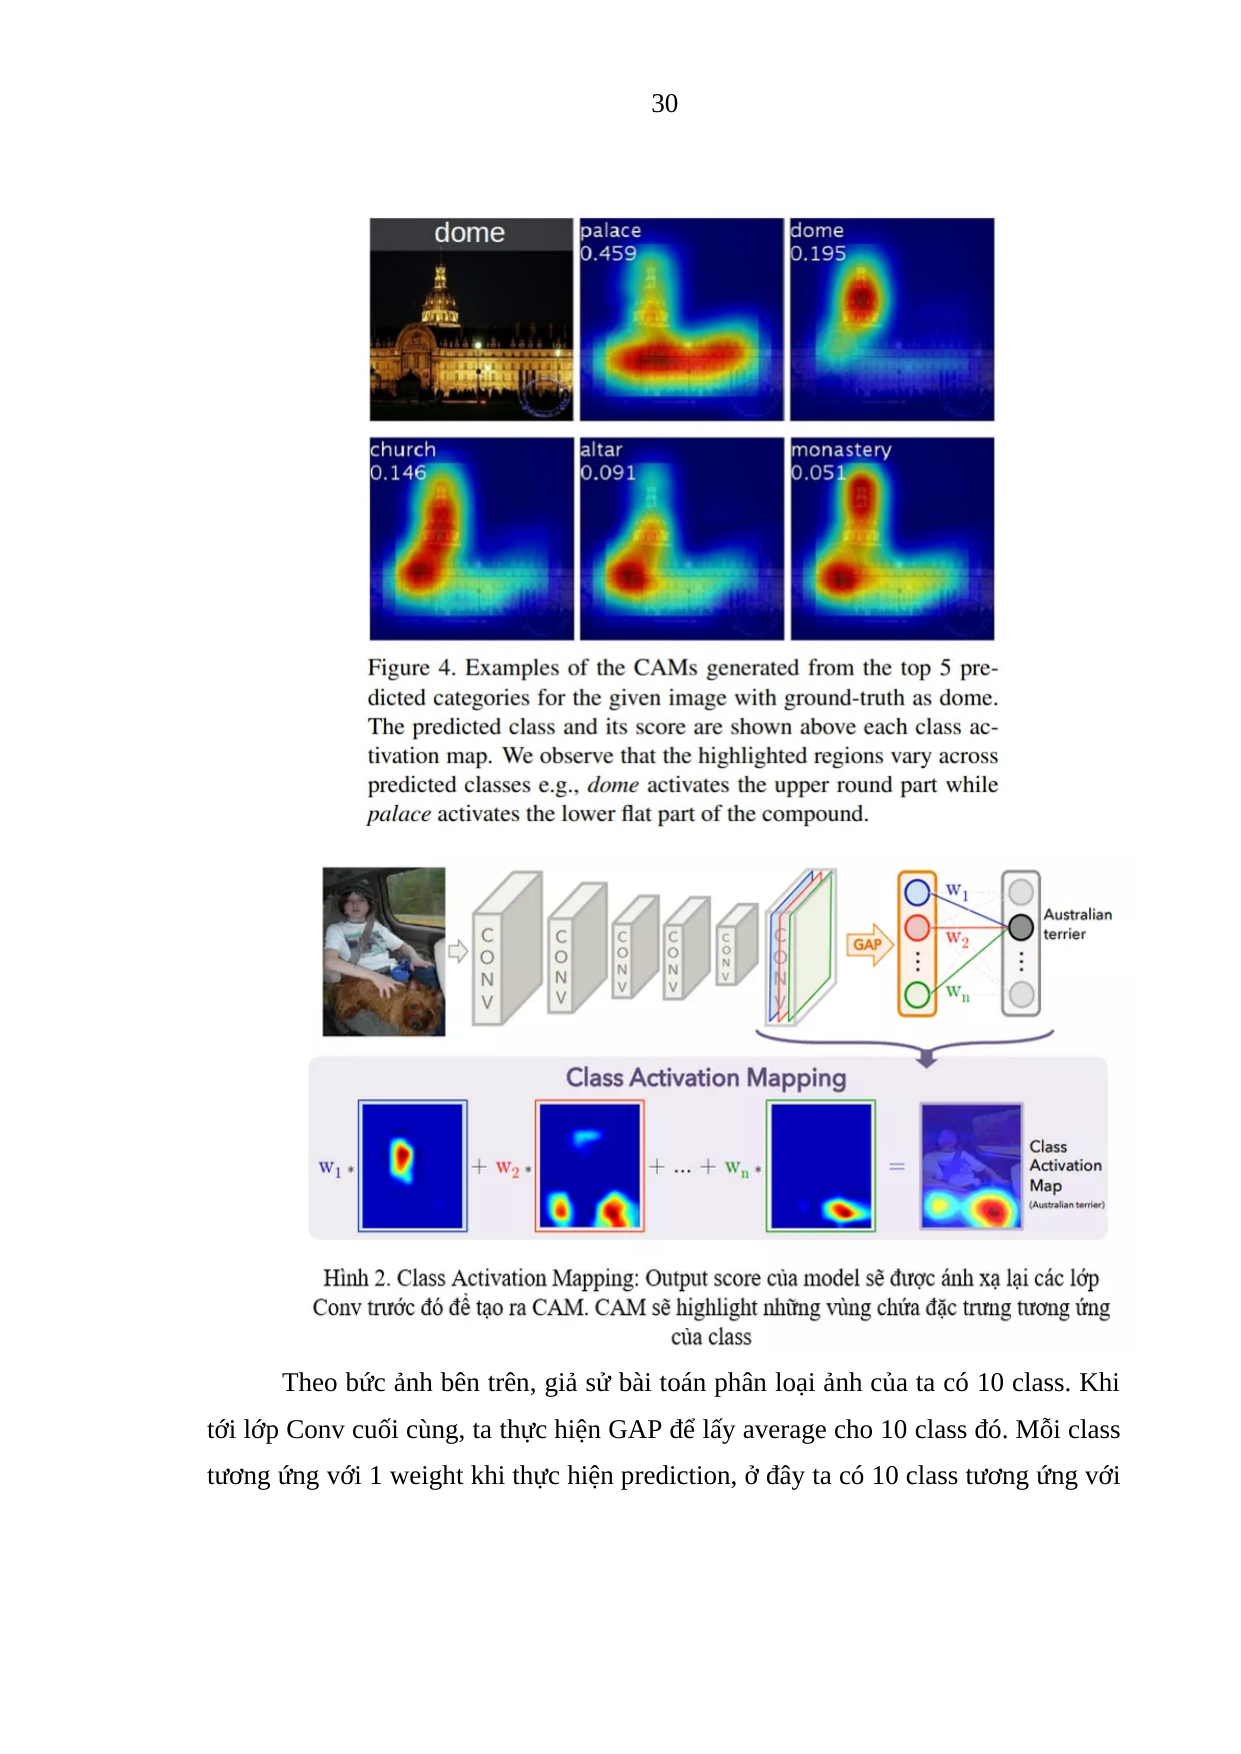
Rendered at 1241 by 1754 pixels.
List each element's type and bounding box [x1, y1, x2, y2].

text [207, 1366, 1122, 1491]
picture [281, 852, 1140, 1351]
picture [356, 206, 1008, 837]
